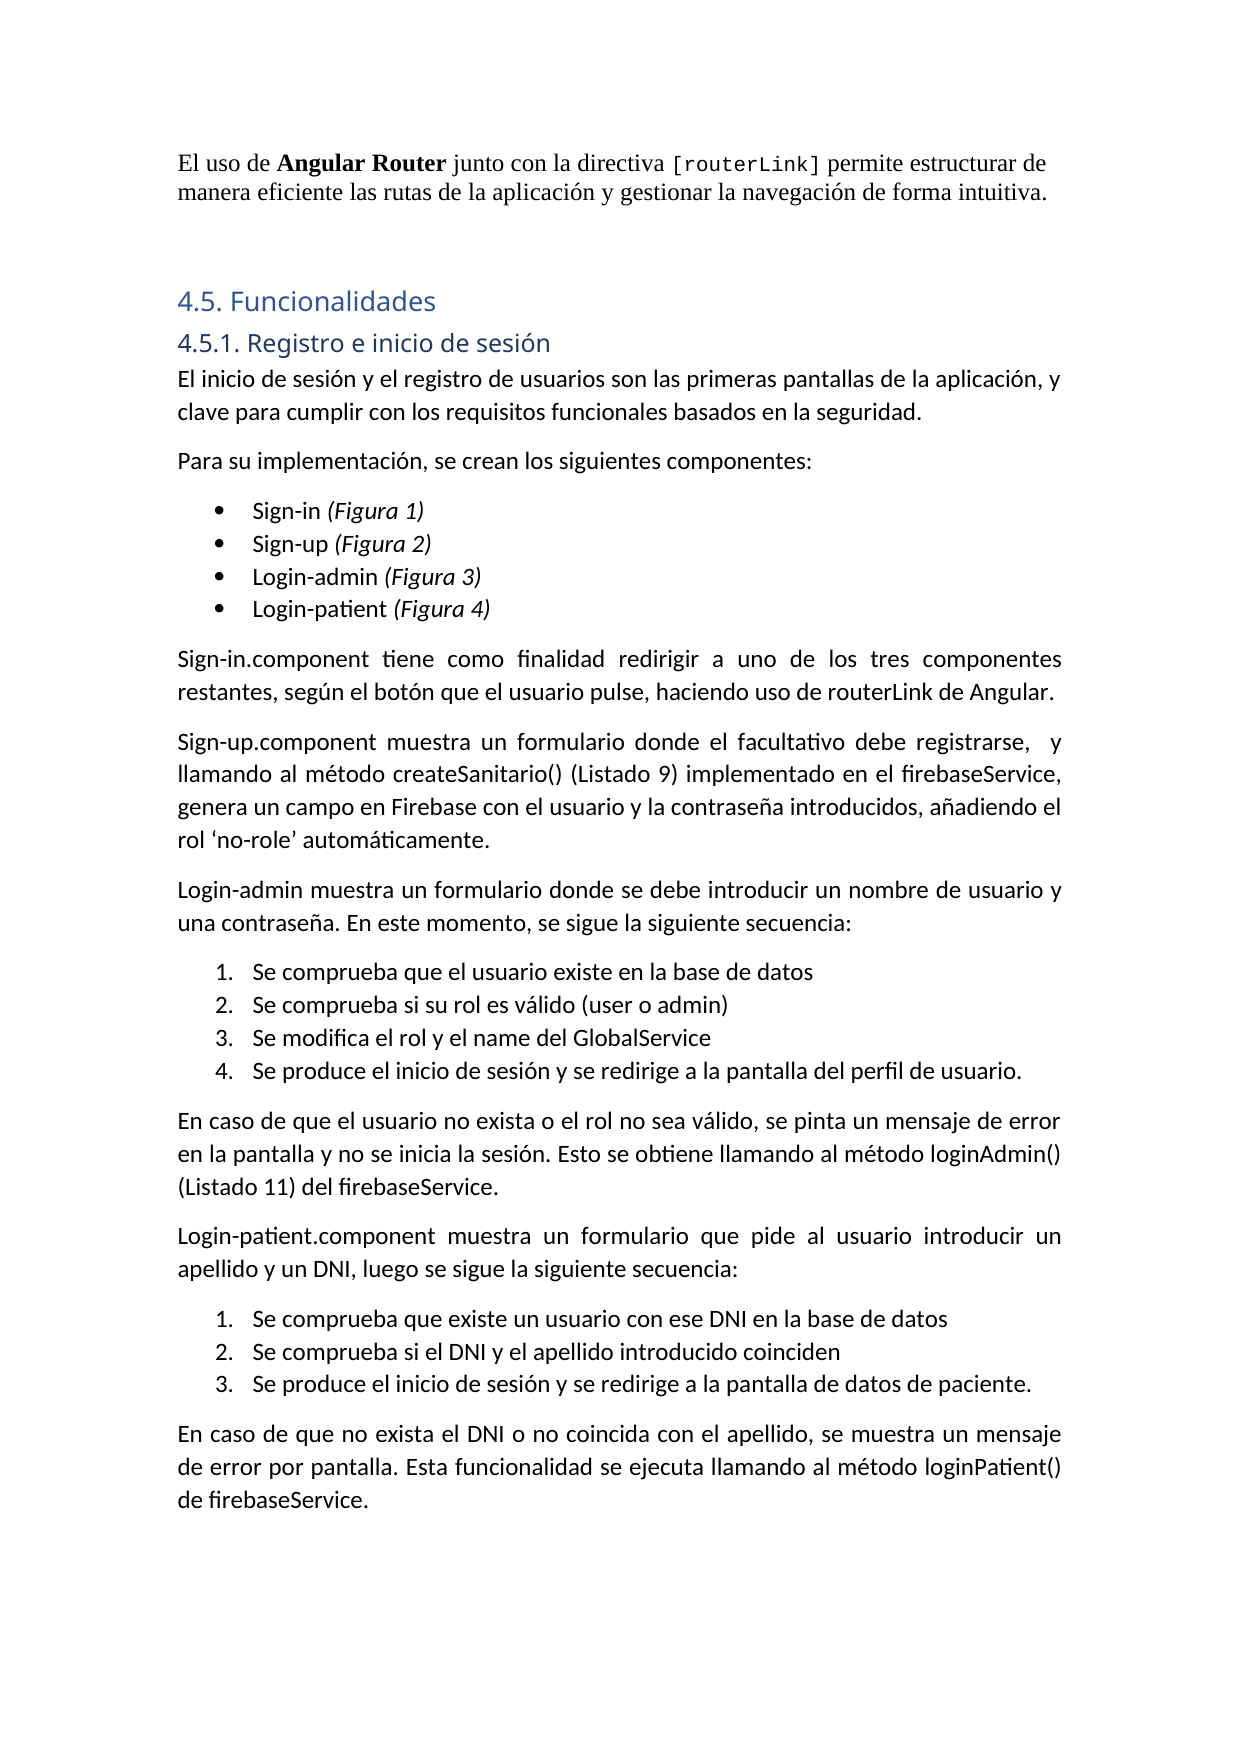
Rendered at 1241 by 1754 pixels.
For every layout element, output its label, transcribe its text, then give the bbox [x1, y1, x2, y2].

list Sign-up (Figura 2) [215, 528, 1063, 558]
list Sign-in (Figura 1) [215, 495, 1063, 525]
list Se produce el inicio de sesión y se redirige a la pantalla de datos de paciente. [215, 1368, 1063, 1399]
text Login-admin muestra un formulario donde se debe introducir un nombre de usuario y una contraseña. En este momento, se sigue la siguiente secuencia: [177, 874, 1063, 937]
list Login-admin (Figura 3) [215, 561, 1063, 591]
list Se comprueba si el DNI y el apellido introducido coinciden [215, 1336, 1063, 1366]
text Sign-in.component tiene como finalidad redirigir a uno de los tres componentes restantes, según el botón que el usuario pulse, haciendo uso de routerLink de Angular. [177, 643, 1063, 707]
list Login-patient (Figura 4) [215, 593, 1063, 624]
subtitle 4.5. Funcionalidades [177, 282, 1063, 319]
text En caso de que el usuario no exista o el rol no sea válido, se pinta un mensaje de error en la pantalla y no se inicia la sesión. Esto se obtiene llamando al método loginAdmin() (Listado 11) del firebaseService. [177, 1105, 1063, 1201]
text Sign-up.component muestra un formulario donde el facultativo debe registrarse, y llamando al método createSanitario() (Listado 9) implementado en el firebaseService, genera un campo en Firebase con el usuario y la contraseña introducidos, añadiendo el rol ‘no-role’ automáticamente. [177, 726, 1063, 855]
text Login-patient.component muestra un formulario que pide al usuario introducir un apellido y un DNI, luego se sigue la siguiente secuencia: [177, 1220, 1063, 1284]
list Se comprueba que existe un usuario con ese DNI en la base de datos [215, 1303, 1063, 1333]
list Se comprueba que el usuario existe en la base de datos [215, 956, 1063, 987]
text El inicio de sesión y el registro de usuarios son las primeras pantallas de la aplicación, y clave para cumplir con los requisitos funcionales basados en la seguridad. [177, 363, 1063, 426]
list Se produce el inicio de sesión y se redirige a la pantalla del perfil de usuario. [215, 1055, 1063, 1086]
text En caso de que no exista el DNI o no coincida con el apellido, se muestra un mensaje de error por pantalla. Esta funcionalidad se ejecuta llamando al método loginPatient() de firebaseService. [177, 1418, 1063, 1514]
list Se comprueba si su rol es válido (user o admin) [215, 989, 1063, 1020]
list Se modifica el rol y el name del GlobalService [215, 1022, 1063, 1053]
subtitle 4.5.1. Registro e inicio de sesión [177, 326, 1063, 360]
text El uso de Angular Router junto con la directiva [routerLink] permite estructurar de manera eficiente las rutas de la aplicación y gestionar la navegación de forma intuitiva. [177, 148, 1063, 206]
text Para su implementación, se crean los siguientes componentes: [177, 445, 1063, 476]
